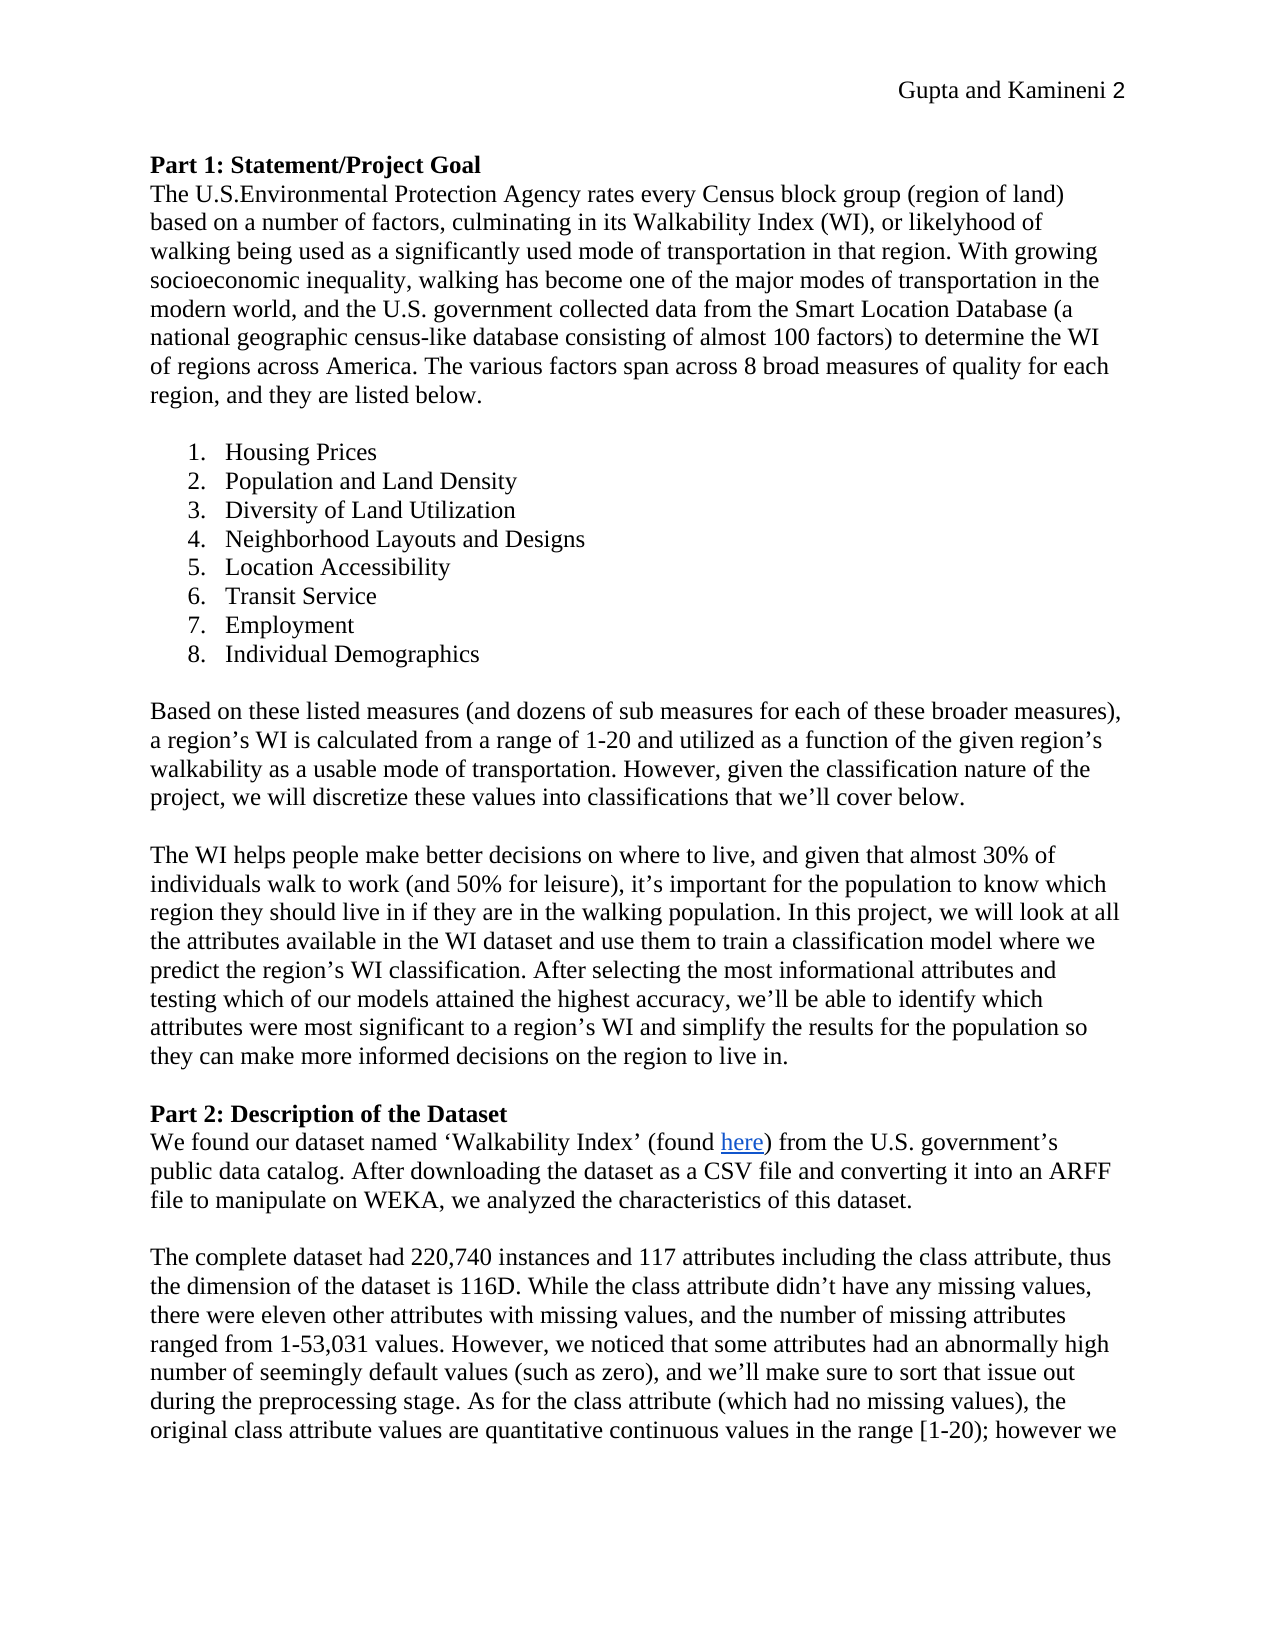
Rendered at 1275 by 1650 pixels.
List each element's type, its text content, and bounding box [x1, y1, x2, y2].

text The WI helps people make better decisions on where to live, and given that almost 30% of individuals walk to work (and 50% for leisure), it’s important for the population to know which region they should live in if they are in the walking population. In this project, we will look at all the attributes available in the WI dataset and use them to train a classification model where we predict the region’s WI classification. After selecting the most informational attributes and testing which of our models attained the highest accuracy, we’ll be able to identify which attributes were most significant to a region’s WI and simplify the results for the population so they can make more informed decisions on the region to live in. [150, 840, 1125, 1070]
text Part 1: Statement/Project Goal [150, 150, 1125, 179]
list Location Accessibility [187, 552, 1125, 581]
list Diversity of Land Utilization [187, 495, 1125, 524]
list Individual Demographics [187, 639, 1125, 667]
list Population and Land Density [187, 466, 1125, 495]
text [150, 1242, 1125, 1444]
text Part 2: Description of the Dataset [150, 1099, 1125, 1127]
text Based on these listed measures (and dozens of sub measures for each of these broader measures), a region’s WI is calculated from a range of 1-20 and utilized as a function of the given region’s walkability as a usable mode of transportation. However, given the classification nature of the project, we will discretize these values into classifications that we’ll cover below. [150, 696, 1125, 811]
list Employment [187, 610, 1125, 639]
list Transit Service [187, 581, 1125, 610]
text The U.S.Environmental Protection Agency rates every Census block group (region of land) based on a number of factors, culminating in its Walkability Index (WI), or likelyhood of walking being used as a significantly used mode of transportation in that region. With growing socioeconomic inequality, walking has become one of the major modes of transportation in the modern world, and the U.S. government collected data from the Smart Location Database (a national geographic census-like database consisting of almost 100 factors) to determine the WI of regions across America. The various factors span across 8 broad measures of quality for each region, and they are listed below. [150, 179, 1125, 409]
list Neighborhood Layouts and Designs [187, 524, 1125, 552]
list Housing Prices [187, 437, 1125, 466]
text We found our dataset named ‘Walkability Index’ (found here) from the U.S. government’s public data catalog. After downloading the dataset as a CSV file and converting it into an ARFF file to manipulate on WEKA, we analyzed the characteristics of this dataset. [150, 1127, 1125, 1214]
